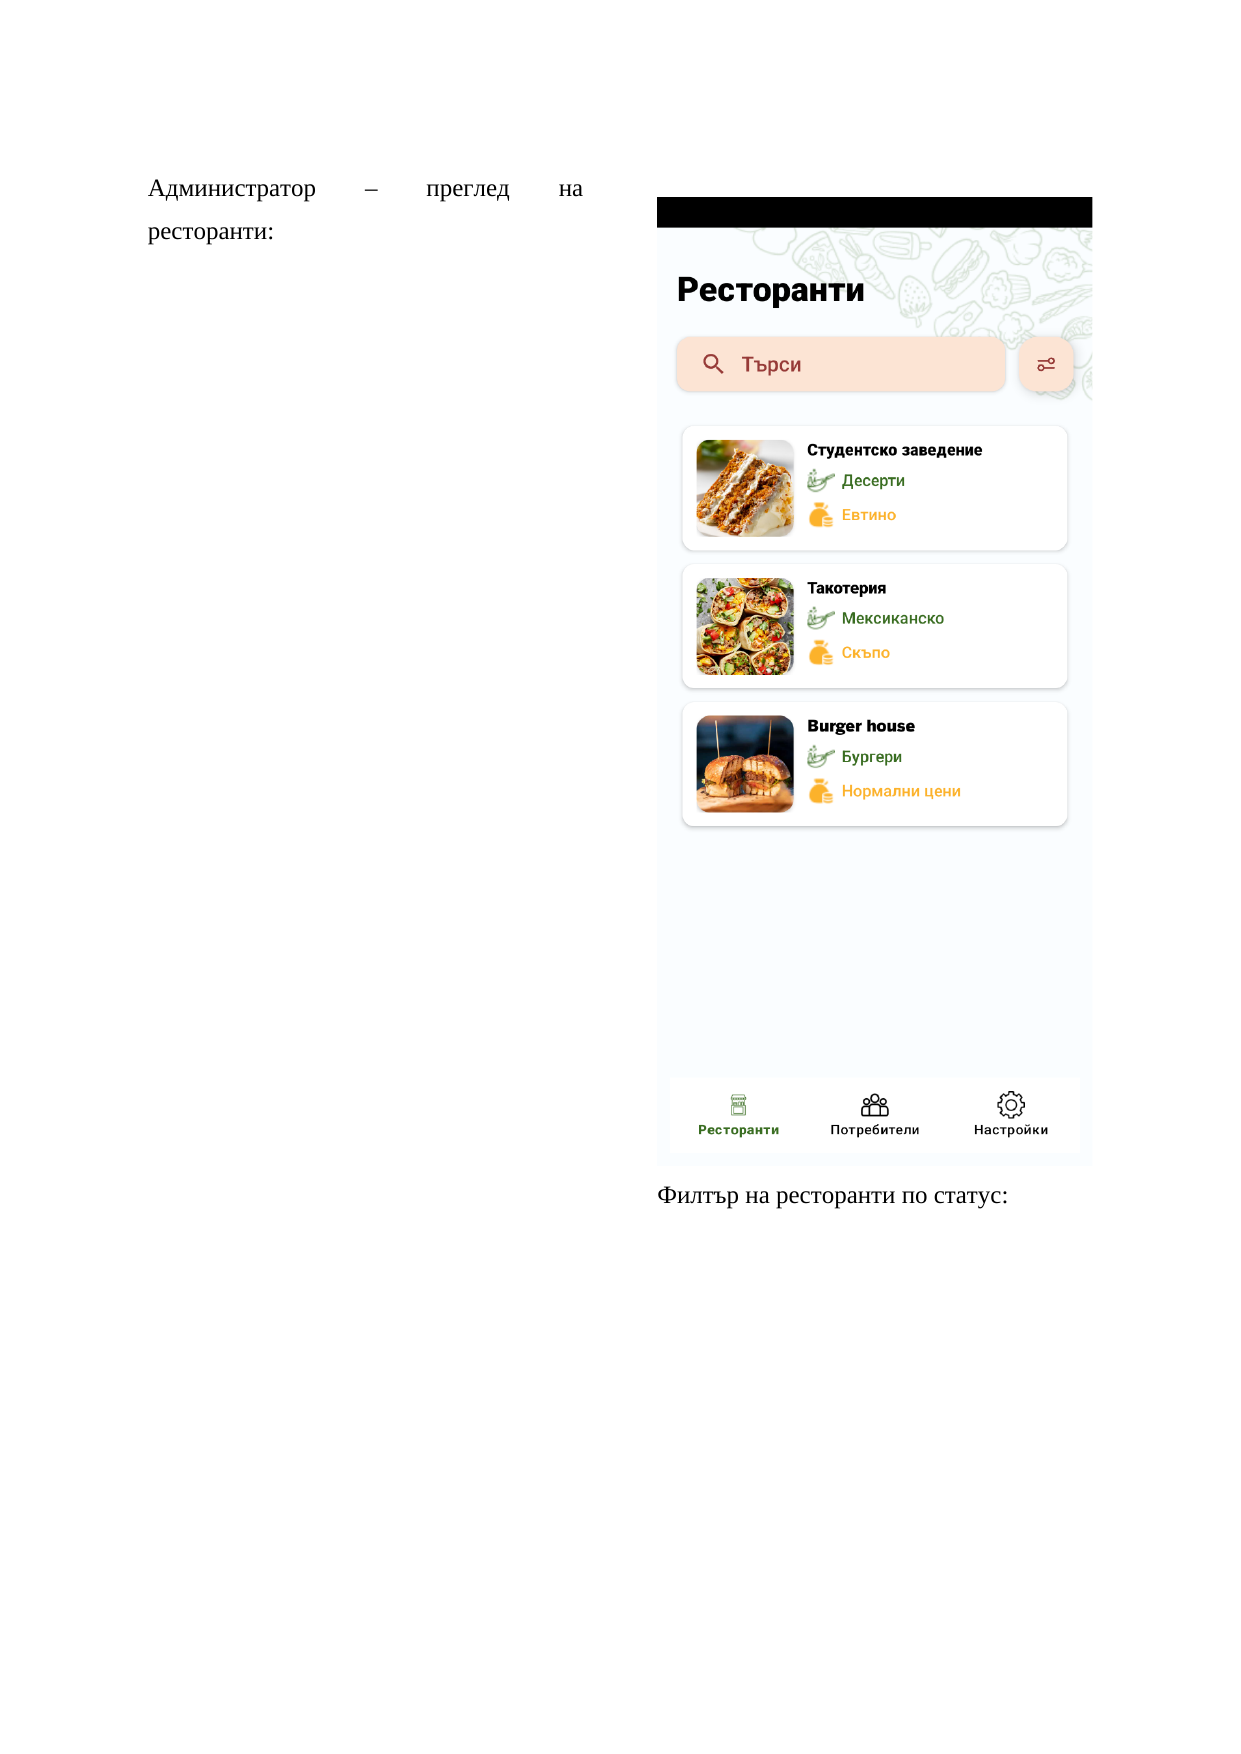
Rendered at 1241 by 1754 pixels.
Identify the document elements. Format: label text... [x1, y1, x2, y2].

text Филтър на ресторанти по статус: [657, 1166, 1093, 1209]
picture [657, 197, 1093, 1166]
text Администратор – преглед на ресторанти: [148, 173, 583, 244]
